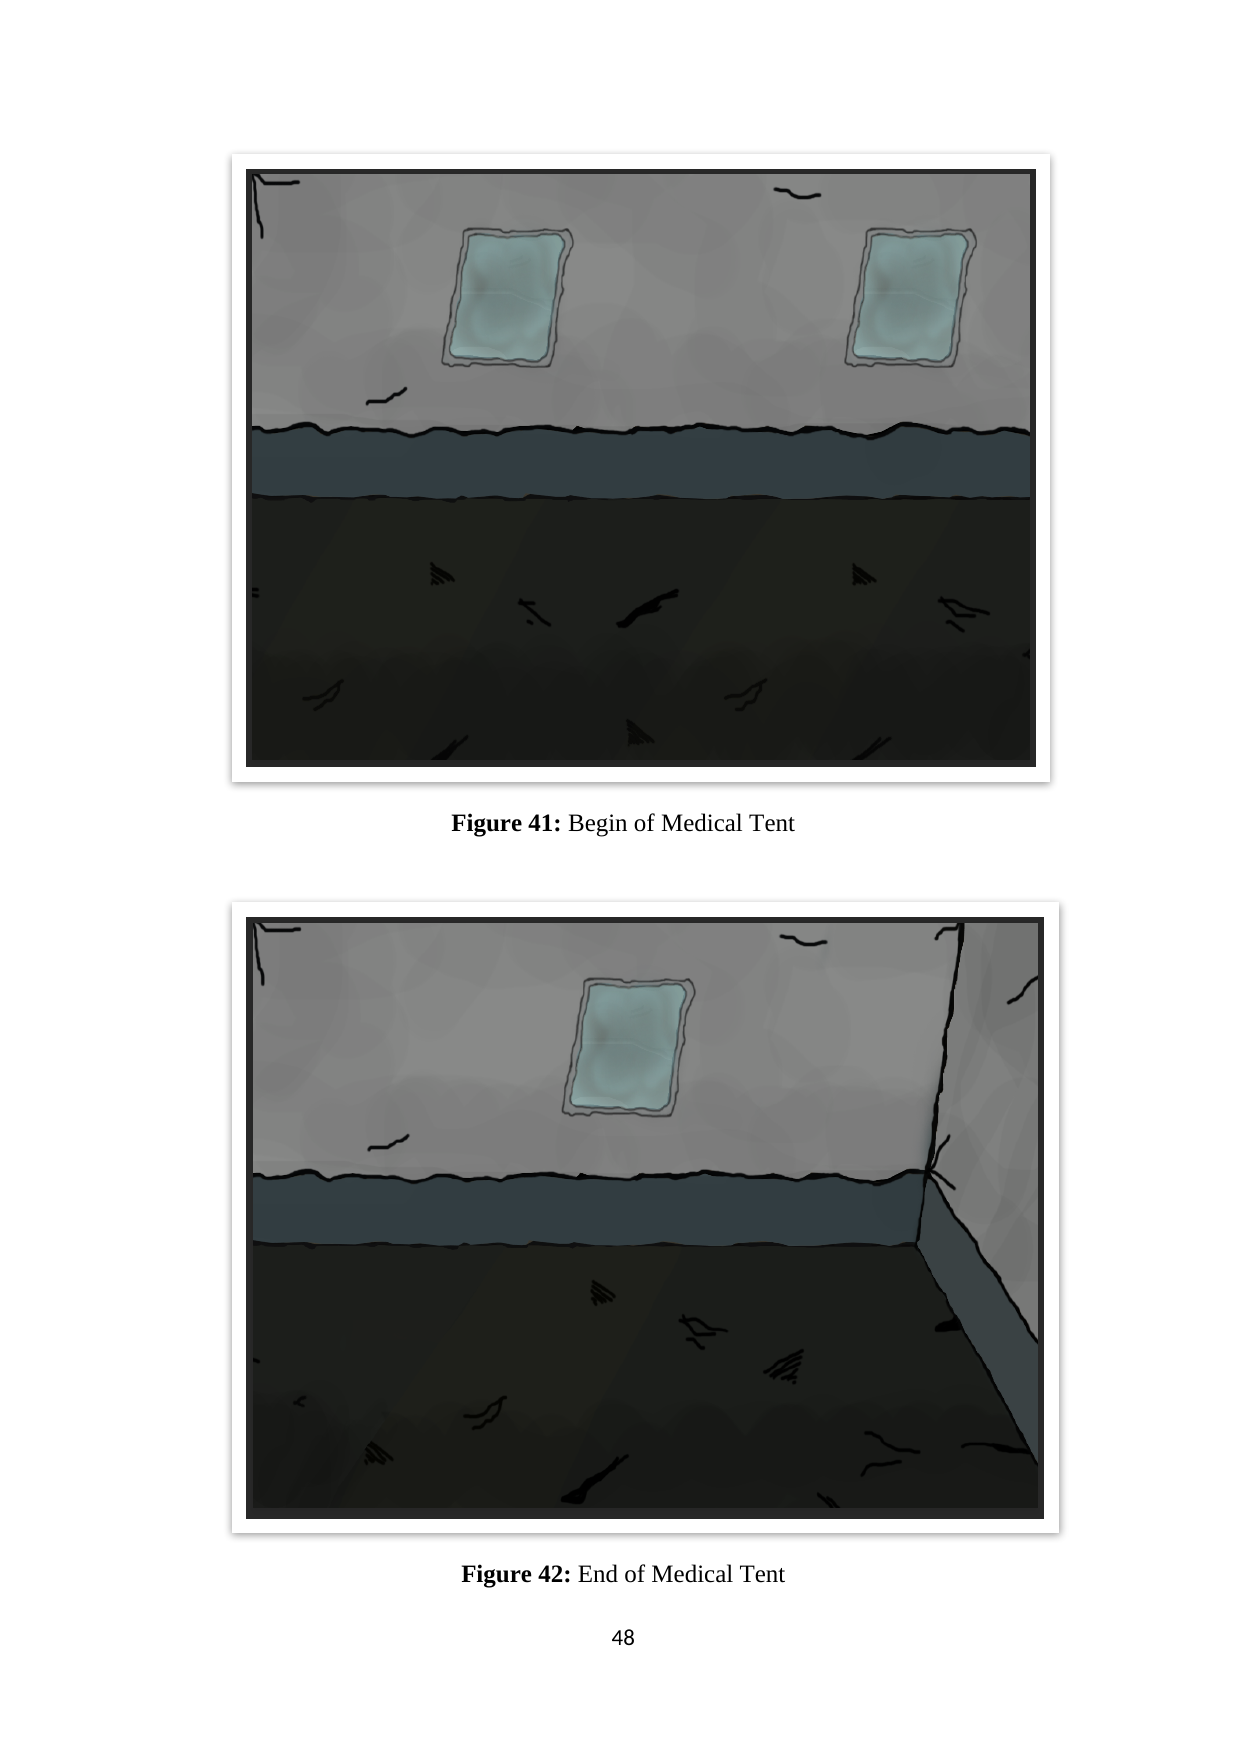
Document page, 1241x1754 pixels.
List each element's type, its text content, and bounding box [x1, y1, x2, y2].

text Figure 42: End of Medical Tent [187, 1559, 1058, 1588]
picture [246, 917, 1044, 1519]
text Figure 41: Begin of Medical Tent [187, 808, 1058, 837]
picture [246, 169, 1036, 767]
